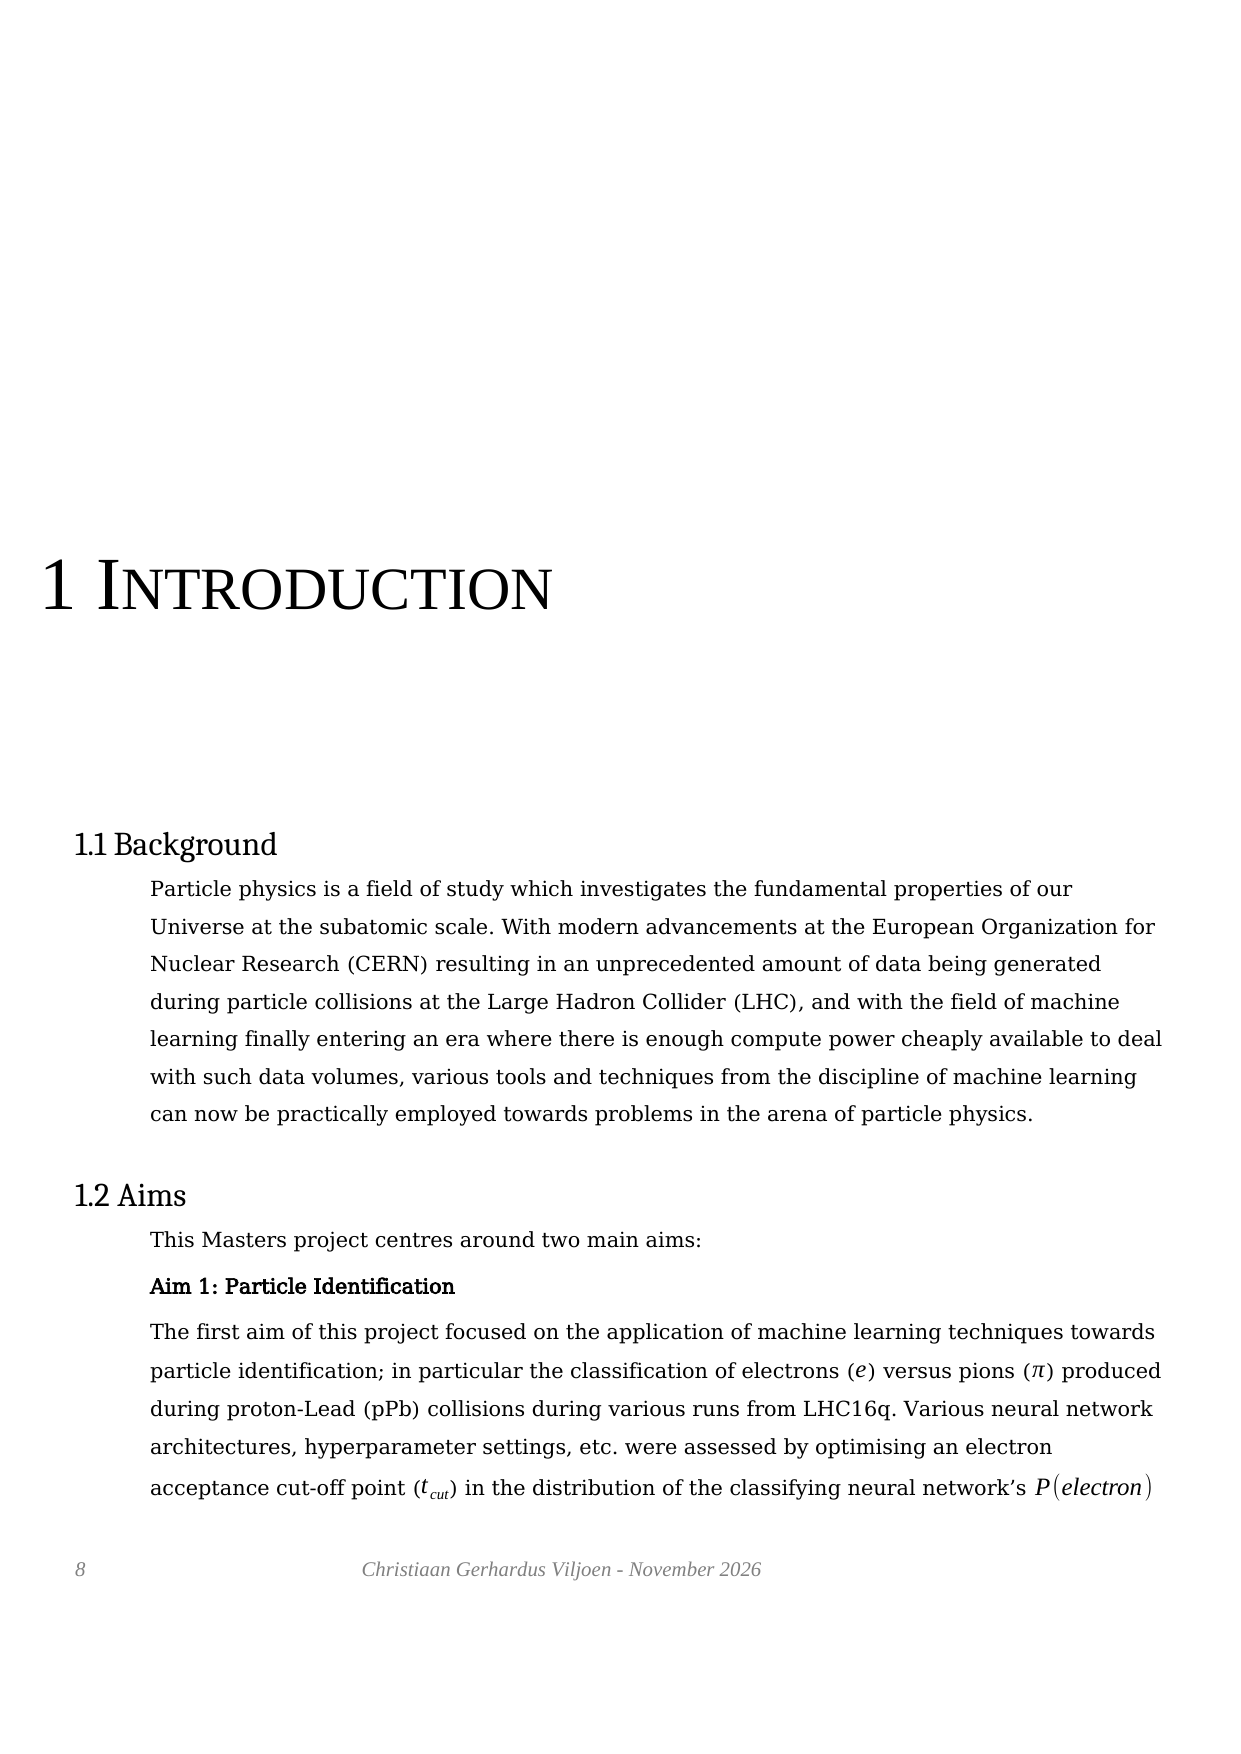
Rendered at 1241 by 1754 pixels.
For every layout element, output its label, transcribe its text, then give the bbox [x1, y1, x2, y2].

subtitle Introduction [39, 539, 1165, 625]
text Aim 1: Particle Identification [150, 1273, 1165, 1298]
text This Masters project centres around two main aims: [150, 1227, 1165, 1252]
subtitle Aims [75, 1176, 1165, 1214]
subtitle Background [75, 825, 1165, 864]
text Particle physics is a field of study which investigates the fundamental properties of our Universe at the subatomic scale. With modern advancements at the European Organization for Nuclear Research (CERN) resulting in an unprecedented amount of data being generated during particle collisions at the Large Hadron Collider (LHC), and with the field of machine learning finally entering an era where there is enough compute power cheaply available to deal with such data volumes, various tools and techniques from the discipline of machine learning can now be practically employed towards problems in the arena of particle physics. [150, 876, 1165, 1126]
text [150, 1319, 1165, 1503]
